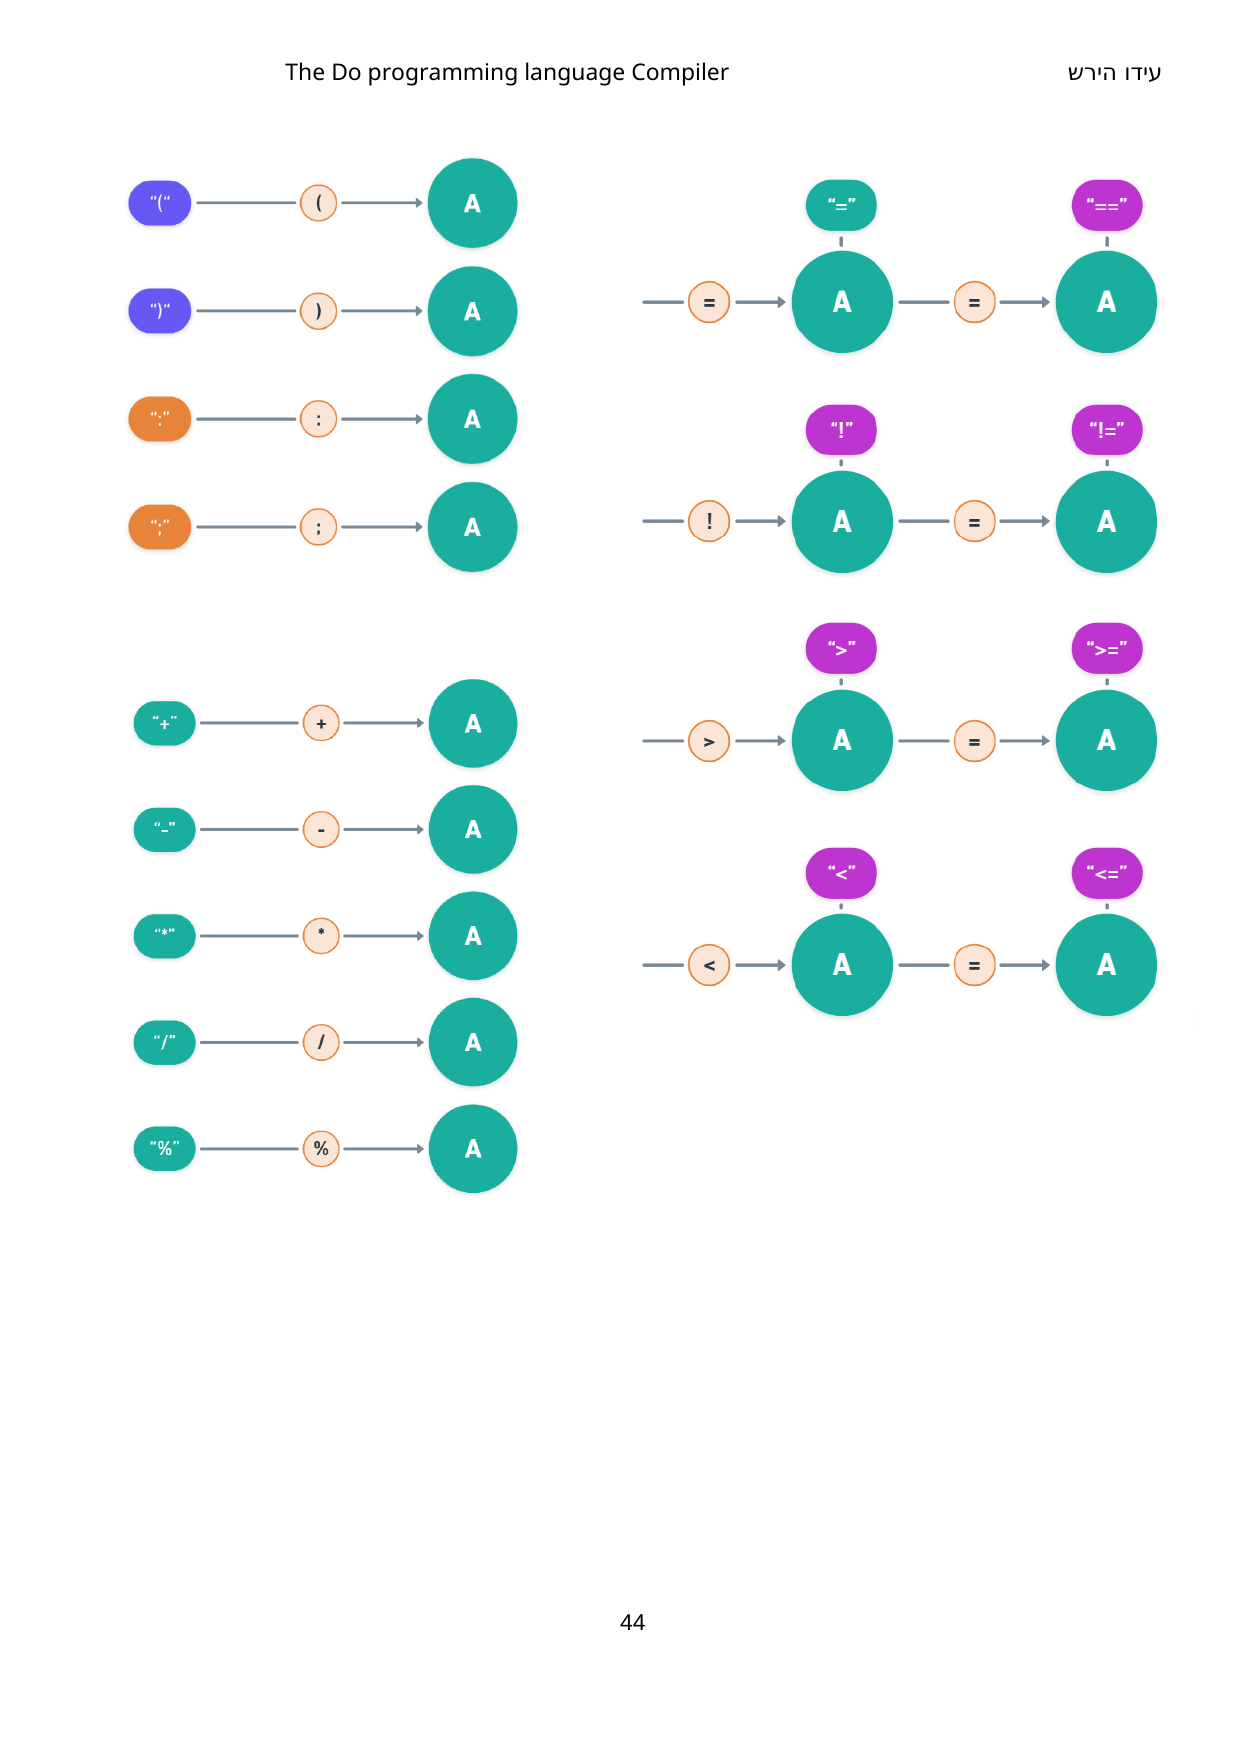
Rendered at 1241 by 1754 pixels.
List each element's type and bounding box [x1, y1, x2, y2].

picture [635, 167, 1196, 1030]
picture [116, 156, 531, 578]
picture [117, 673, 530, 1199]
